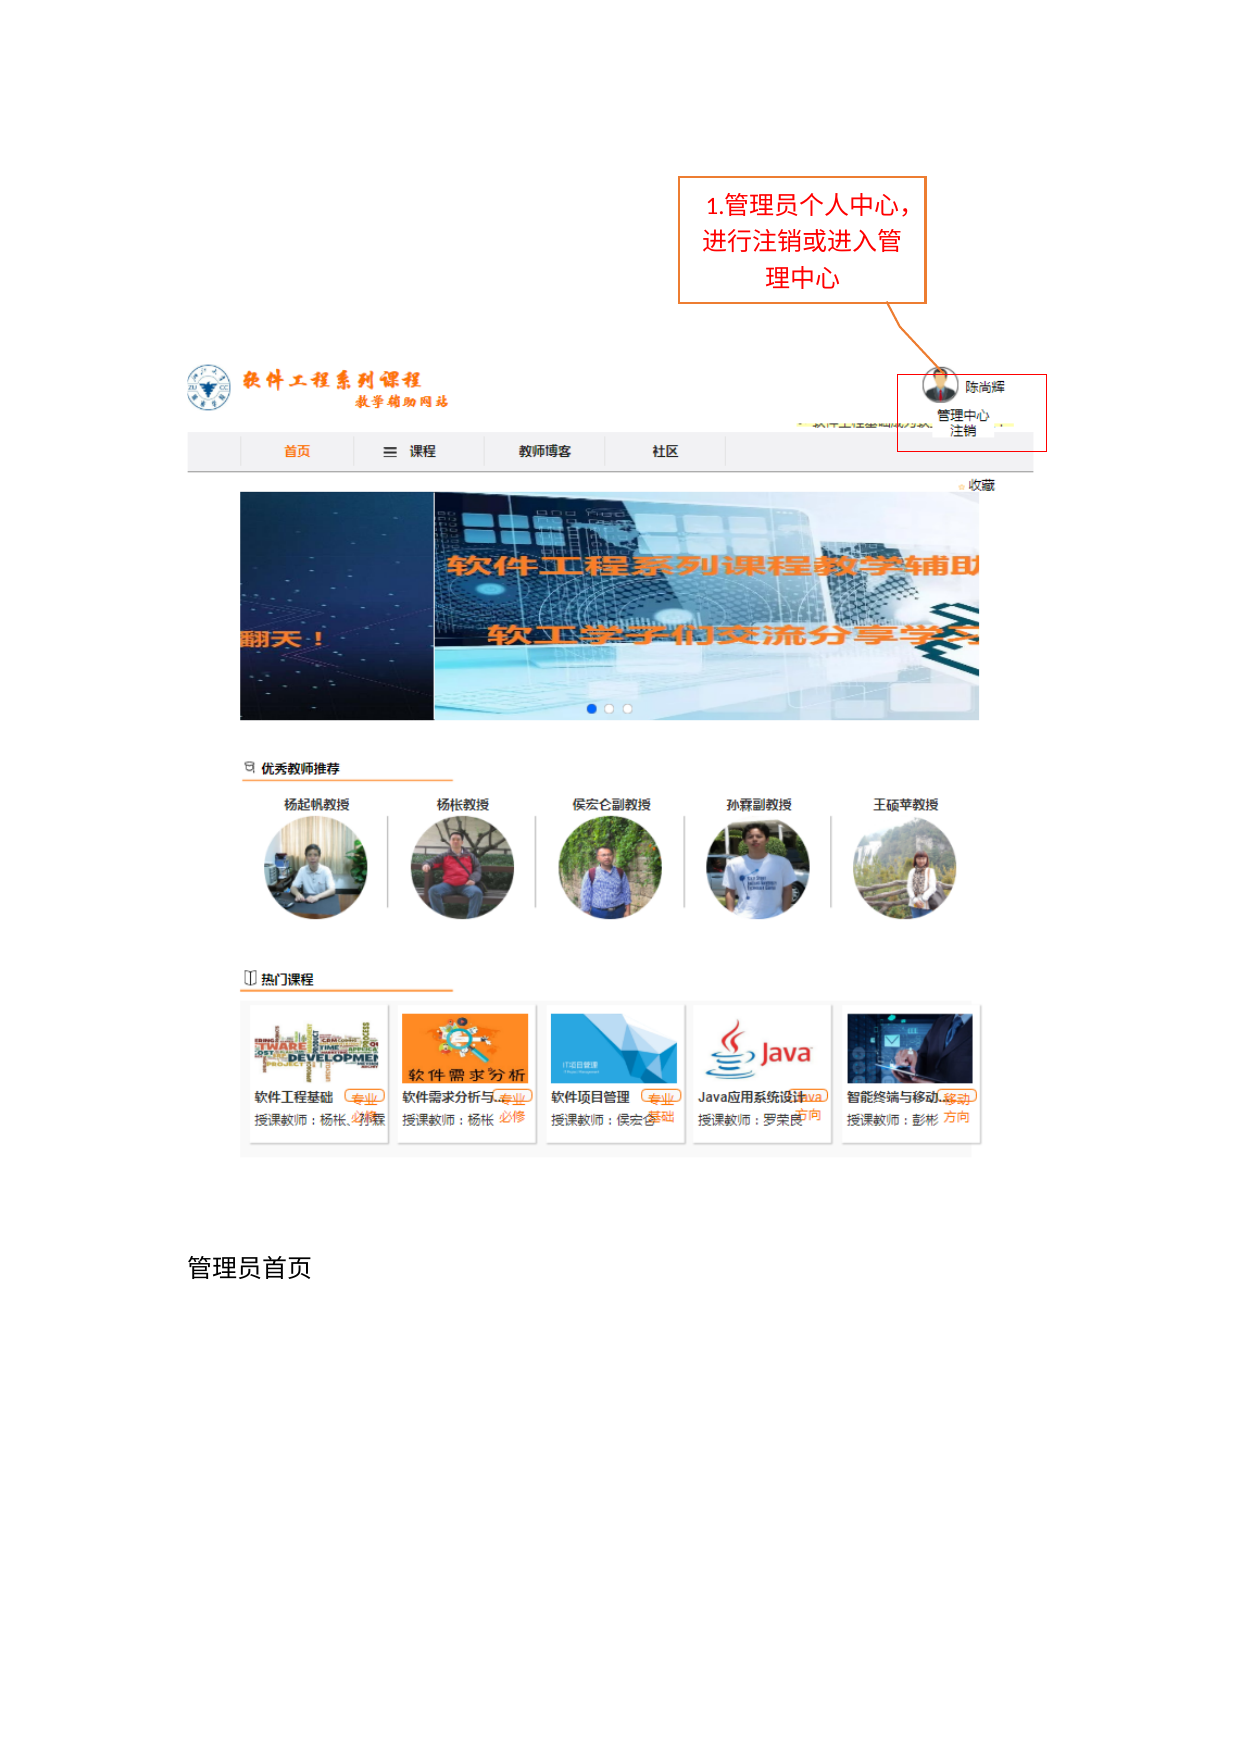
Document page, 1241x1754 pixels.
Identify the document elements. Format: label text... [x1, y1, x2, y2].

picture [898, 375, 1046, 451]
picture [187, 357, 1053, 1216]
text 管理员首页 [187, 1234, 1053, 1299]
